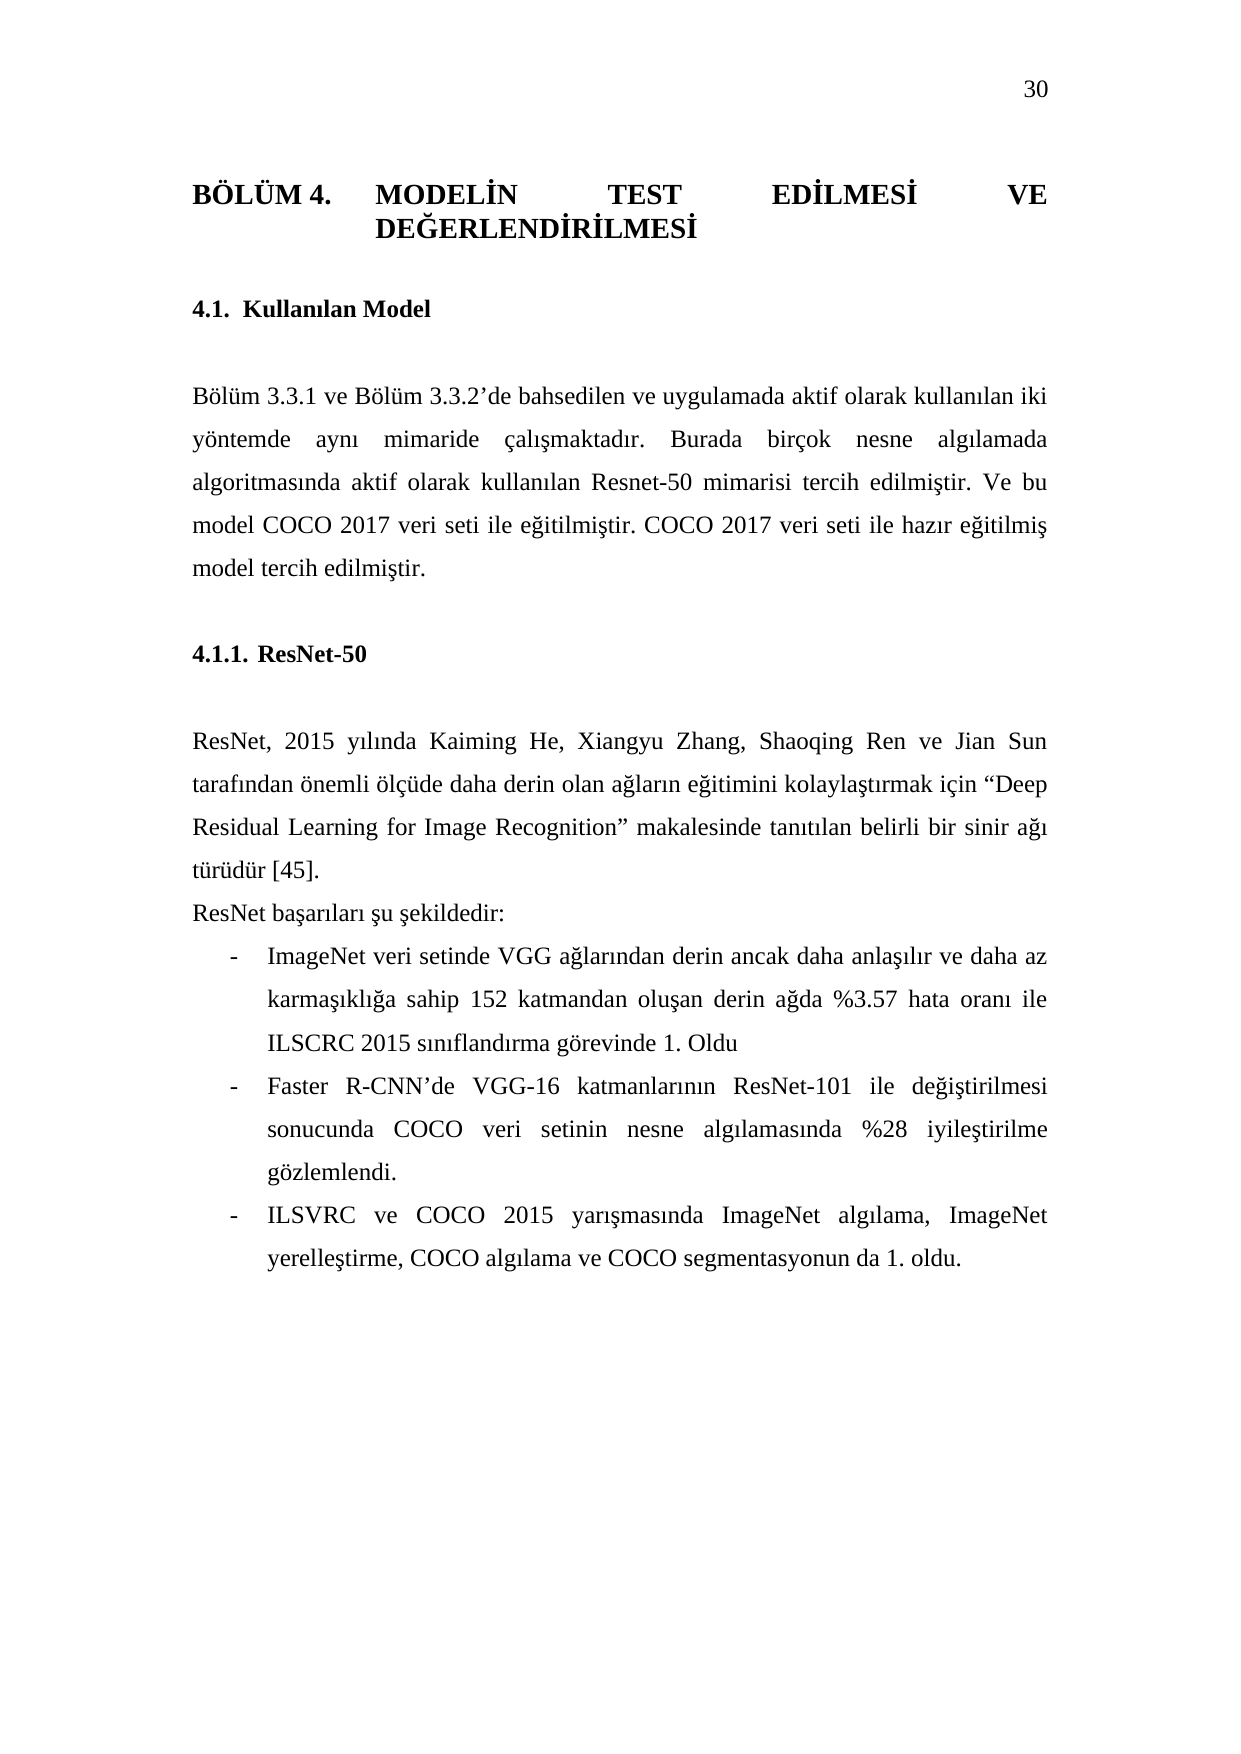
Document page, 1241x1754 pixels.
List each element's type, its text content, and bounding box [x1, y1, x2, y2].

list Faster R-CNN’de VGG-16 katmanlarının ResNet-101 ile değiştirilmesi sonucunda COCO veri setinin nesne algılamasında %28 iyileştirilme gözlemlendi. [229, 1071, 1048, 1186]
text ResNet, 2015 yılında Kaiming He, Xiangyu Zhang, Shaoqing Ren ve Jian Sun tarafından önemli ölçüde daha derin olan ağların eğitimini kolaylaştırmak için “Deep Residual Learning for Image Recognition” makalesinde tanıtılan belirli bir sinir ağı türüdür [45]. [192, 726, 1048, 884]
text ResNet başarıları şu şekildedir: [192, 898, 1048, 927]
subtitle MODELİN TEST EDİLMESİ VE DEĞERLENDİRİLMESİ [192, 177, 1048, 244]
text Bölüm 3.3.1 ve Bölüm 3.3.2’de bahsedilen ve uygulamada aktif olarak kullanılan iki yöntemde aynı mimaride çalışmaktadır. Burada birçok nesne algılamada algoritmasında aktif olarak kullanılan Resnet-50 mimarisi tercih edilmiştir. Ve bu model COCO 2017 veri seti ile eğitilmiştir. COCO 2017 veri seti ile hazır eğitilmiş model tercih edilmiştir. [192, 381, 1048, 582]
text Kullanılan Model [192, 294, 1048, 323]
list ImageNet veri setinde VGG ağlarından derin ancak daha anlaşılır ve daha az karmaşıklığa sahip 152 katmandan oluşan derin ağda %3.57 hata oranı ile ILSCRC 2015 sınıflandırma görevinde 1. Oldu [229, 941, 1048, 1056]
text ResNet-50 [192, 639, 1048, 668]
list ILSVRC ve COCO 2015 yarışmasında ImageNet algılama, ImageNet yerelleştirme, COCO algılama ve COCO segmentasyonun da 1. oldu. [229, 1200, 1048, 1272]
